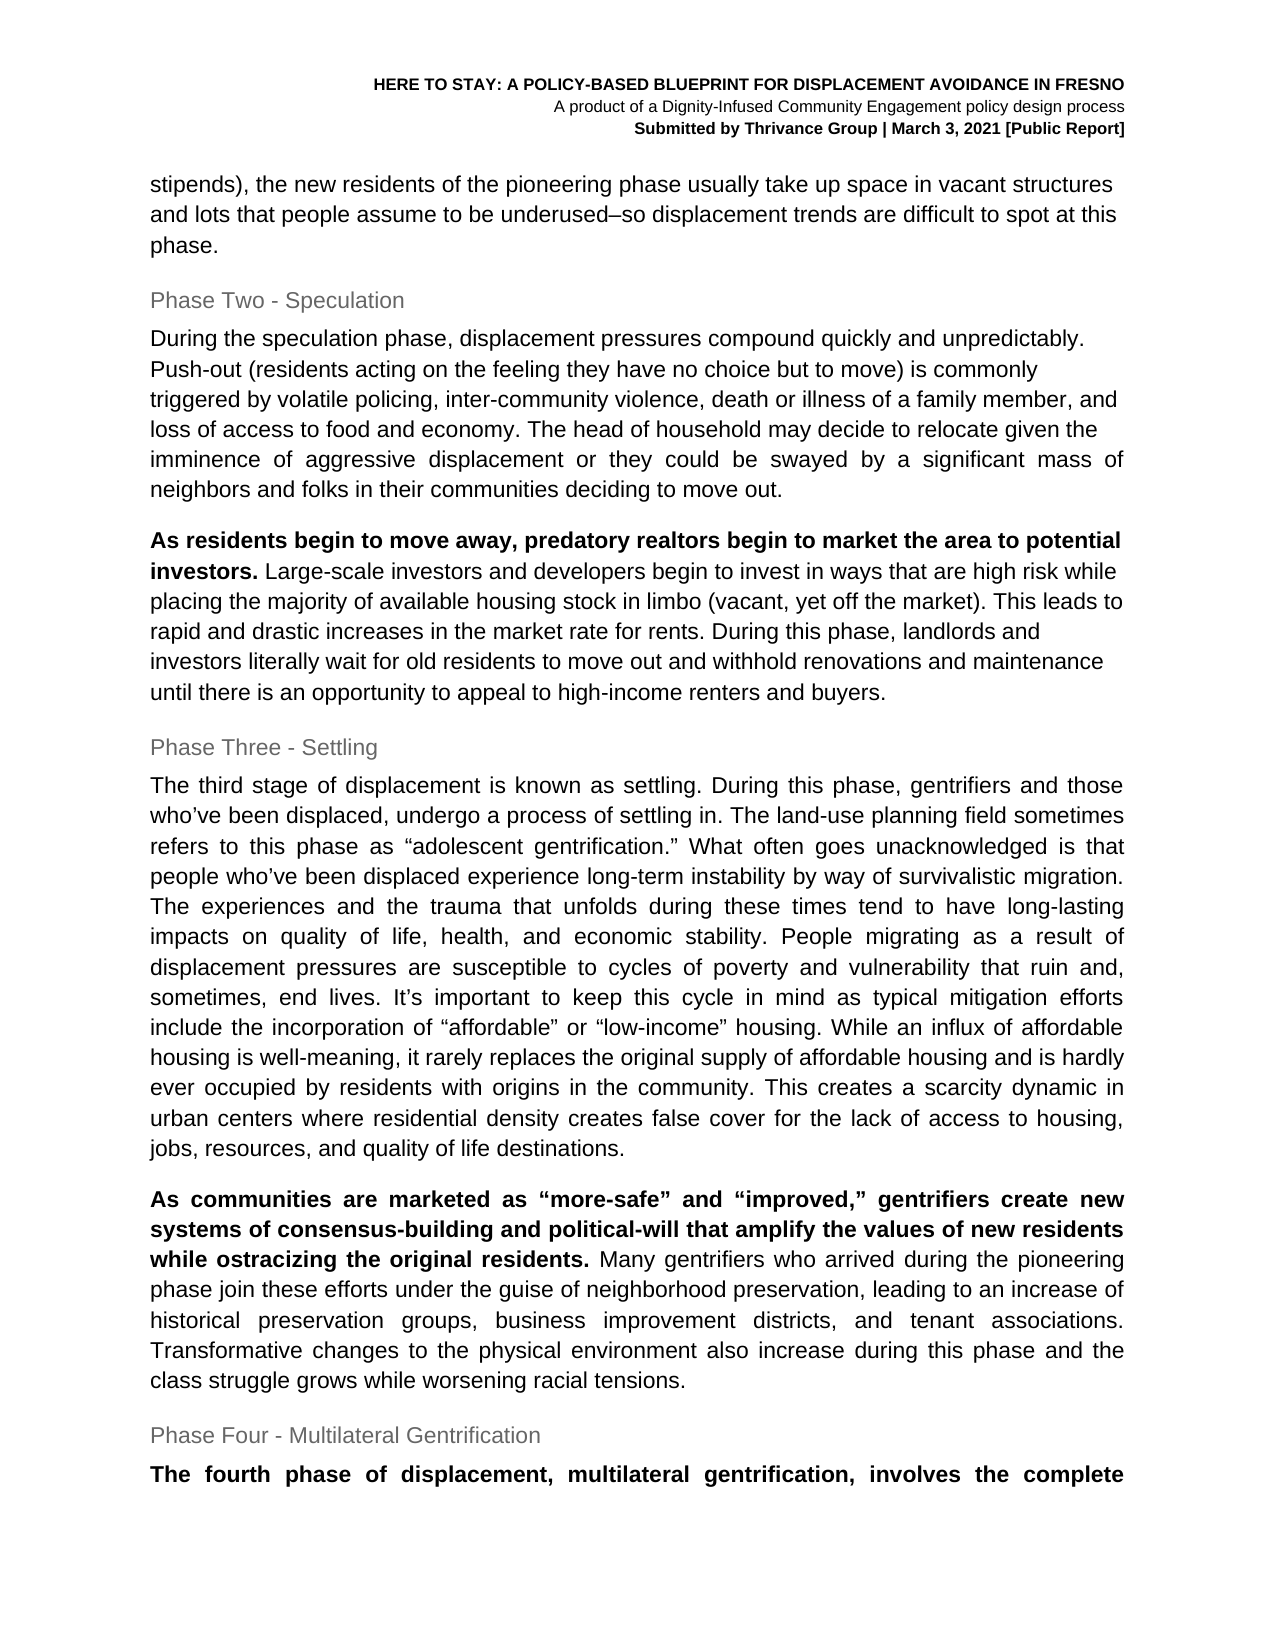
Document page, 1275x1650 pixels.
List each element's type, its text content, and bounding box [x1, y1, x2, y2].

text Push-out (residents acting on the feeling they have no choice but to move) is commonly [150, 356, 1125, 382]
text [150, 1461, 1125, 1487]
text As residents begin to move away, predatory realtors begin to market the area to potential [150, 527, 1125, 554]
text triggered by volatile policing, inter-community violence, death or illness of a family member, and loss of access to food and economy. The head of household may decide to relocate given the [150, 386, 1125, 442]
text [150, 171, 1125, 258]
text placing the majority of available housing stock in limbo (vacant, yet off the market). This leads to [150, 588, 1125, 614]
subtitle Phase Three - Settling [150, 734, 1125, 760]
text During the speculation phase, displacement pressures compound quickly and unpredictably. [150, 325, 1125, 352]
text The third stage of displacement is known as settling. During this phase, gentrifiers and those who’ve been displaced, undergo a process of settling in. The land-use planning field sometimes refers to this phase as “adolescent gentrification.” What often goes unacknowledged is that people who’ve been displaced experience long-term instability by way of survivalistic migration. The experiences and the trauma that unfolds during these times tend to have long-lasting impacts on quality of life, health, and economic stability. People migrating as a result of displacement pressures are susceptible to cycles of poverty and vulnerability that ruin and, sometimes, end lives. It’s important to keep this cycle in mind as typical mitigation efforts include the incorporation of “affordable” or “low-income” housing. While an influx of affordable housing is well-meaning, it rarely replaces the original supply of affordable housing and is hardly ever occupied by residents with origins in the community. This creates a scarcity dynamic in urban centers where residential density creates false cover for the lack of access to housing, jobs, resources, and quality of life destinations. [150, 772, 1125, 1161]
text investors. Large-scale investors and developers begin to invest in ways that are high risk while [150, 558, 1125, 584]
text investors literally wait for old residents to move out and withhold renovations and maintenance [150, 648, 1125, 674]
text As communities are marketed as “more-safe” and “improved,” gentrifiers create new systems of consensus-building and political-will that amplify the values of new residents while ostracizing the original residents. Many gentrifiers who arrived during the pioneering phase join these efforts under the guise of neighborhood preservation, leading to an increase of historical preservation groups, business improvement districts, and tenant associations. Transformative changes to the physical environment also increase during this phase and the class struggle grows while worsening racial tensions. [150, 1186, 1125, 1393]
subtitle Phase Two - Speculation [150, 287, 1125, 313]
text rapid and drastic increases in the market rate for rents. During this phase, landlords and [150, 618, 1125, 644]
subtitle Phase Four - Multilateral Gentrification [150, 1422, 1125, 1448]
text until there is an opportunity to appeal to high-income renters and buyers. [150, 678, 1125, 705]
text imminence of aggressive displacement or they could be swayed by a significant mass of neighbors and folks in their communities deciding to move out. [150, 446, 1125, 503]
